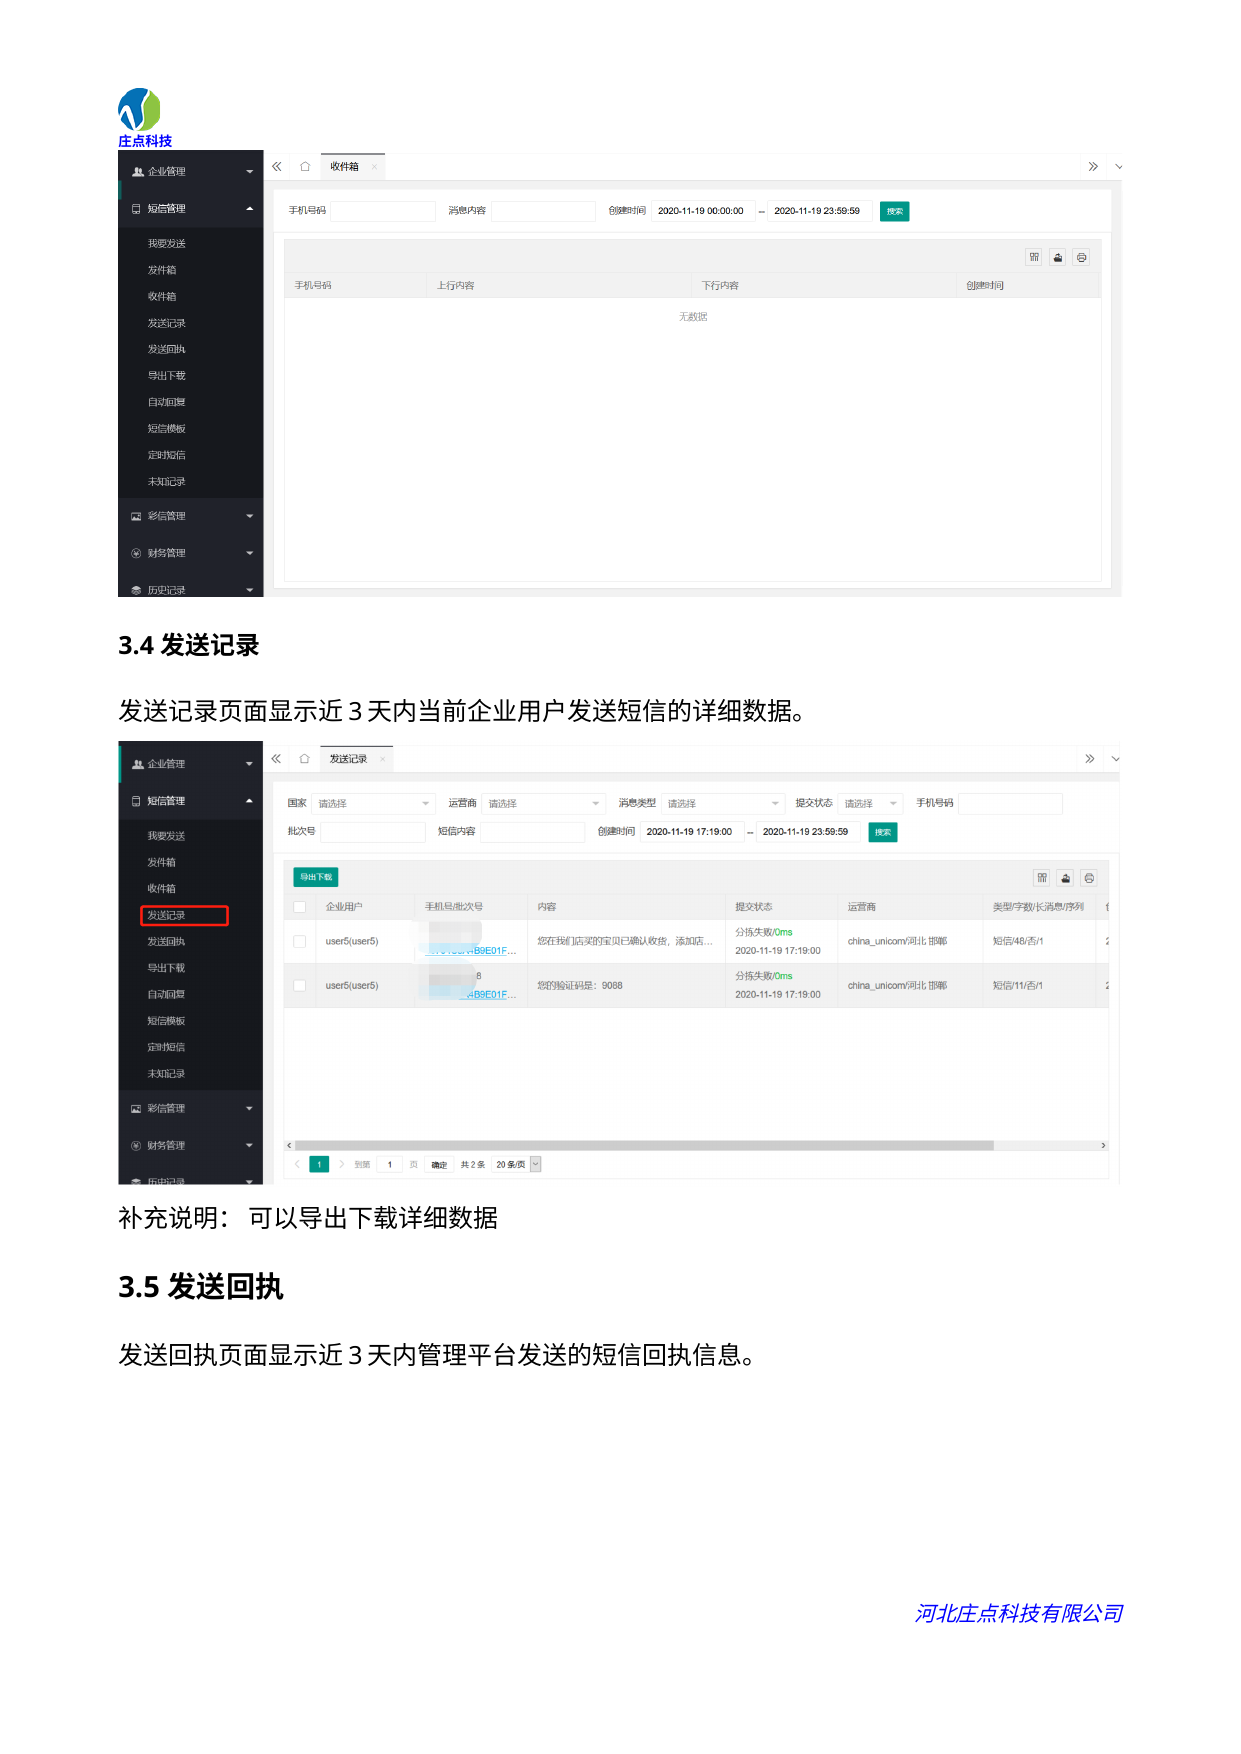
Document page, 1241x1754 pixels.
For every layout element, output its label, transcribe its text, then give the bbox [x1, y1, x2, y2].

text 发送回执页面显示近3天内管理平台发送的短信回执信息。 [118, 1336, 1122, 1372]
subtitle 3.4 发送记录 [118, 626, 1122, 662]
subtitle 3.5 发送回执 [118, 1264, 1122, 1306]
text 发送记录页面显示近3天内当前企业用户发送短信的详细数据。 [118, 691, 1122, 727]
picture [118, 740, 1123, 1187]
text 补充说明： 可以导出下载详细数据 [118, 1199, 1122, 1235]
picture [118, 88, 161, 131]
picture [118, 150, 1123, 597]
